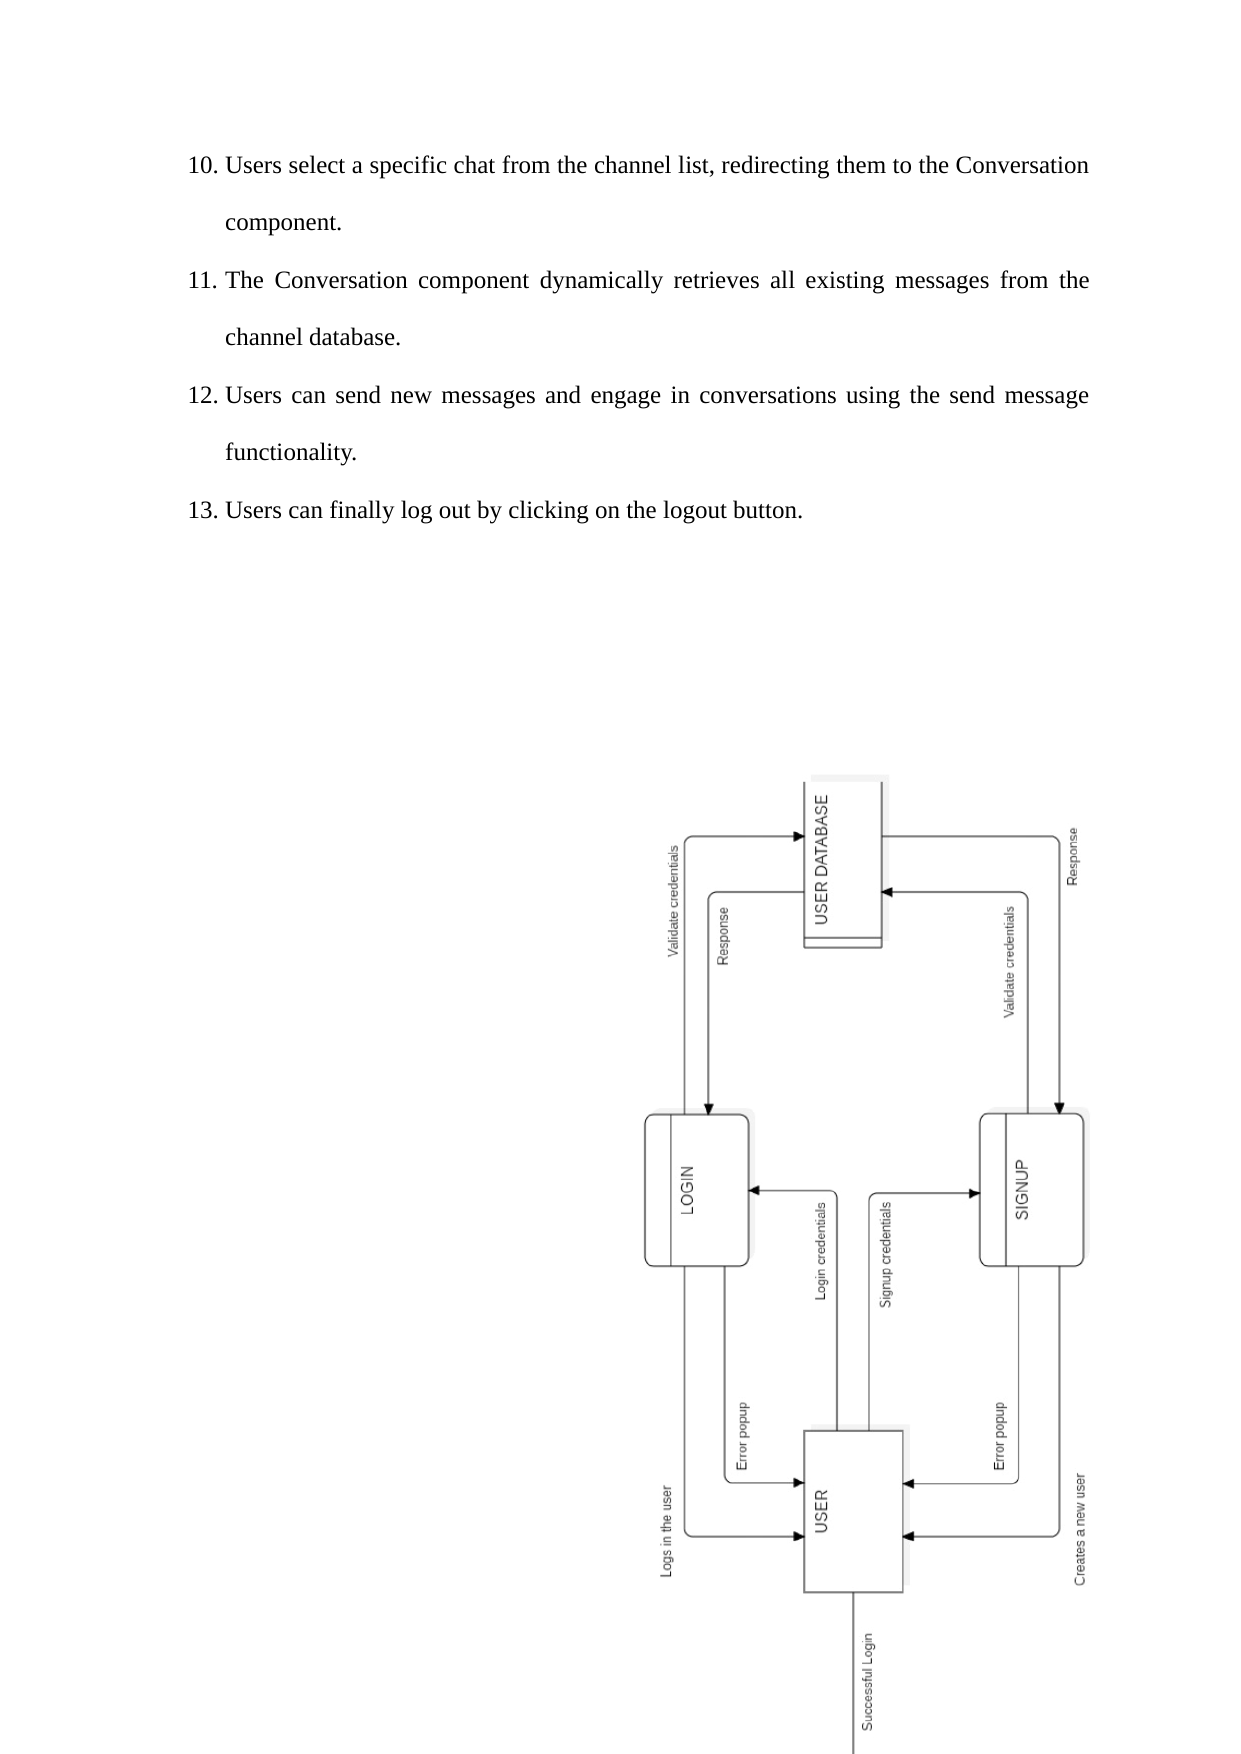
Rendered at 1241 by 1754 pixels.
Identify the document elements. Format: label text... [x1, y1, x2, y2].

list Users select a specific chat from the channel list, redirecting them to the Conversation component. [187, 150, 1090, 236]
list Users can finally log out by clicking on the logout button. [187, 495, 1090, 524]
list Users can send new messages and engage in conversations using the send message functionality. [187, 380, 1090, 466]
list The Conversation component dynamically retrieves all existing messages from the channel database. [187, 265, 1090, 351]
picture [603, 743, 1146, 1754]
